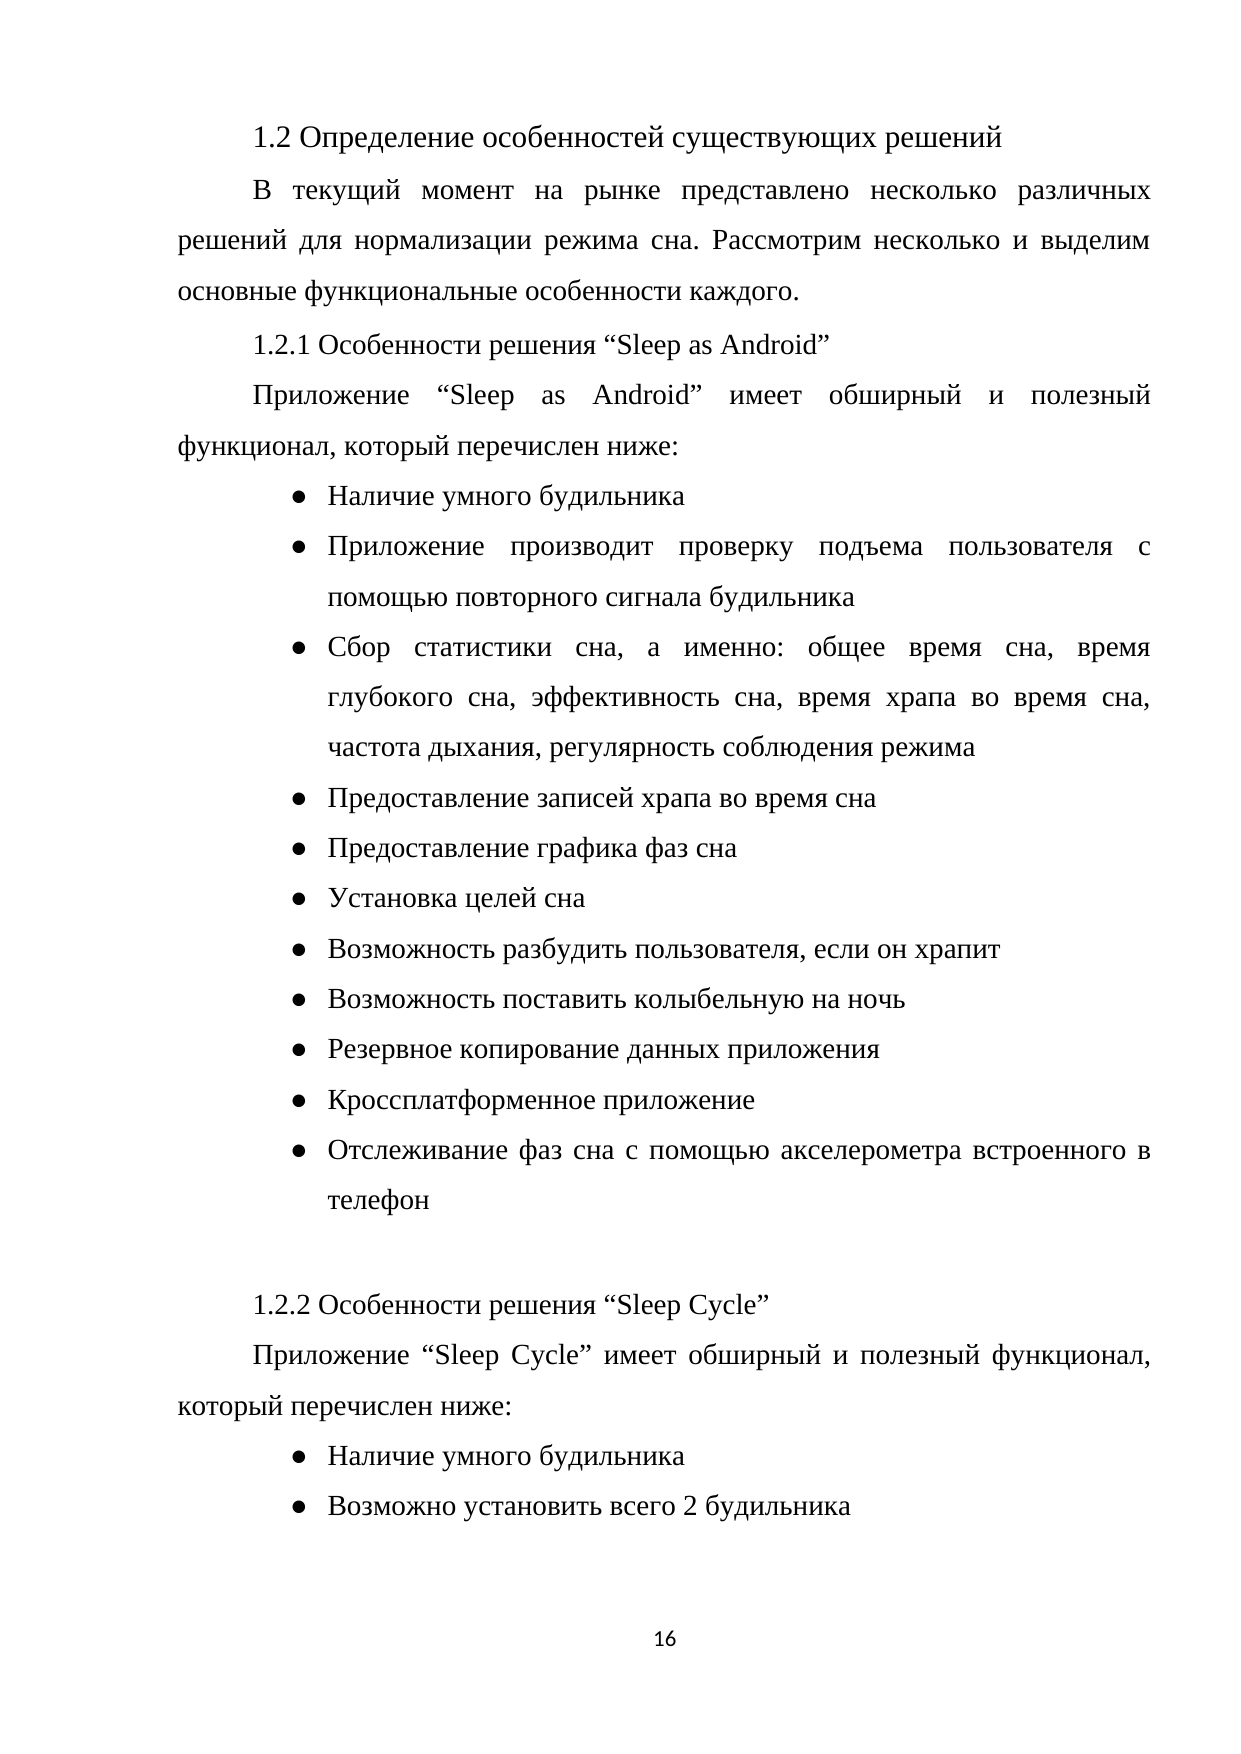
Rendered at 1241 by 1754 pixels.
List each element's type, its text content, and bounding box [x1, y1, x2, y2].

list Возможно установить всего 2 будильника [290, 1488, 1152, 1522]
text Приложение “Sleep as Android” имеет обширный и полезный функционал, который перечислен ниже: [177, 377, 1152, 461]
subtitle 1.2 Определение особенностей существующих решений [252, 118, 1152, 154]
list Приложение производит проверку подъема пользователя с помощью повторного сигнала будильника [290, 528, 1152, 612]
list Резервное копирование данных приложения [290, 1031, 1152, 1065]
list Возможность разбудить пользователя, если он храпит [290, 931, 1152, 964]
list Предоставление графика фаз сна [290, 830, 1152, 864]
list Установка целей сна [290, 881, 1152, 914]
list Кроссплатформенное приложение [290, 1082, 1152, 1115]
list Возможность поставить колыбельную на ночь [290, 981, 1152, 1015]
subtitle 1.2.1 Особенности решения “Sleep as Android” [177, 327, 1152, 361]
list Наличие умного будильника [290, 1438, 1152, 1472]
text Приложение “Sleep Cycle” имеет обширный и полезный функционал, который перечислен ниже: [177, 1337, 1152, 1421]
list Отслеживание фаз сна с помощью акселерометра встроенного в телефон [290, 1132, 1152, 1216]
list Сбор статистики сна, а именно: общее время сна, время глубокого сна, эффективность сна, время храпа во время сна, частота дыхания, регулярность соблюдения режима [290, 629, 1152, 763]
list Предоставление записей храпа во время сна [290, 780, 1152, 813]
list Наличие умного будильника [290, 478, 1152, 512]
text В текущий момент на рынке представлено несколько различных решений для нормализации режима сна. Рассмотрим несколько и выделим основные функциональные особенности каждого. [177, 172, 1152, 306]
subtitle 1.2.2 Особенности решения “Sleep Cycle” [177, 1287, 1152, 1321]
